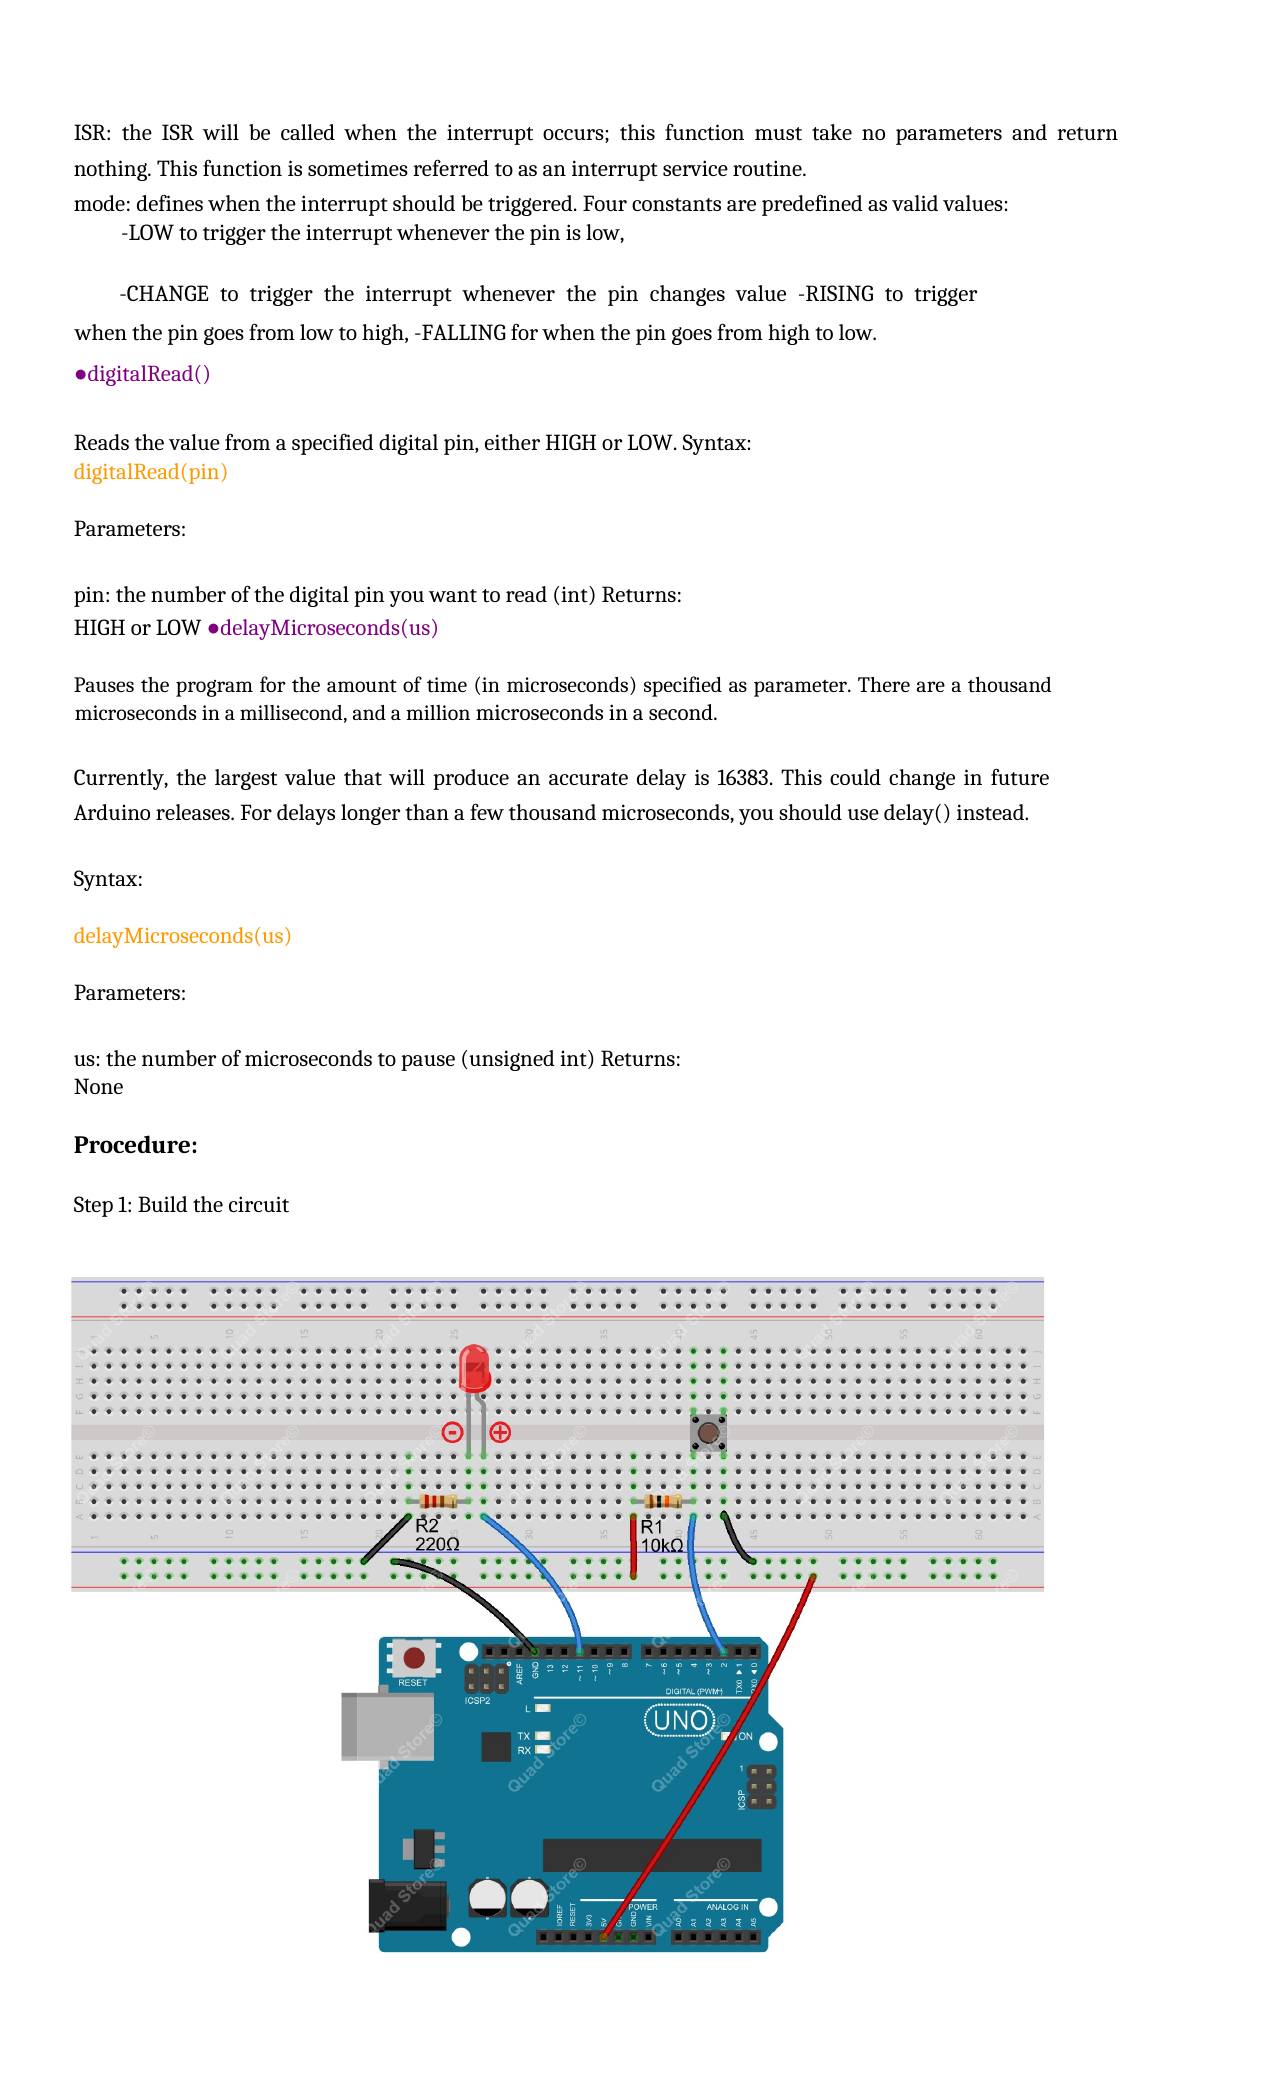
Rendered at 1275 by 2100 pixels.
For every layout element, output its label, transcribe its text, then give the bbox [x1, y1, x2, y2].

text Pauses the program for the amount of time (in microseconds) specified as parameter. There are a thousand microseconds in a millisecond, and a million microseconds in a second. [73, 672, 1053, 726]
subtitle ●digitalRead() [73, 360, 1065, 387]
text Currently, the largest value that will produce an accurate delay is 16383. This could change in future Arduino releases. For delays longer than a few thousand microseconds, you should use delay() instead. [73, 764, 1052, 826]
text pin: the number of the digital pin you want to read (int) Returns: [73, 581, 1205, 608]
text digitalRead(pin) [73, 458, 551, 485]
text None [73, 1074, 1204, 1101]
text Reads the value from a specified digital pin, either HIGH or LOW. Syntax: [73, 430, 1205, 456]
text mode: defines when the interrupt should be triggered. Four constants are predefined as valid values: [73, 191, 1126, 217]
picture [71, 1277, 1045, 1964]
text -LOW to trigger the interrupt whenever the pin is low, [121, 219, 1204, 246]
text Parameters: [73, 515, 1204, 542]
text delayMicroseconds(us) [73, 923, 551, 949]
text -CHANGE to trigger the interrupt whenever the pin changes value -RISING to trigger when the pin goes from low to high, -FALLING for when the pin goes from high to low. [73, 281, 1001, 346]
subtitle HIGH or LOW ●delayMicroseconds(us) [73, 614, 1065, 641]
text us: the number of microseconds to pause (unsigned int) Returns: [73, 1046, 1205, 1072]
text Parameters: [73, 979, 1204, 1006]
text ISR: the ISR will be called when the interrupt occurs; this function must take no parameters and return nothing. This function is sometimes referred to as an interrupt service routine. [73, 120, 1120, 185]
text Procedure: [73, 1131, 1051, 1159]
text Syntax: [73, 866, 1204, 892]
text Step 1: Build the circuit [73, 1192, 1204, 1218]
